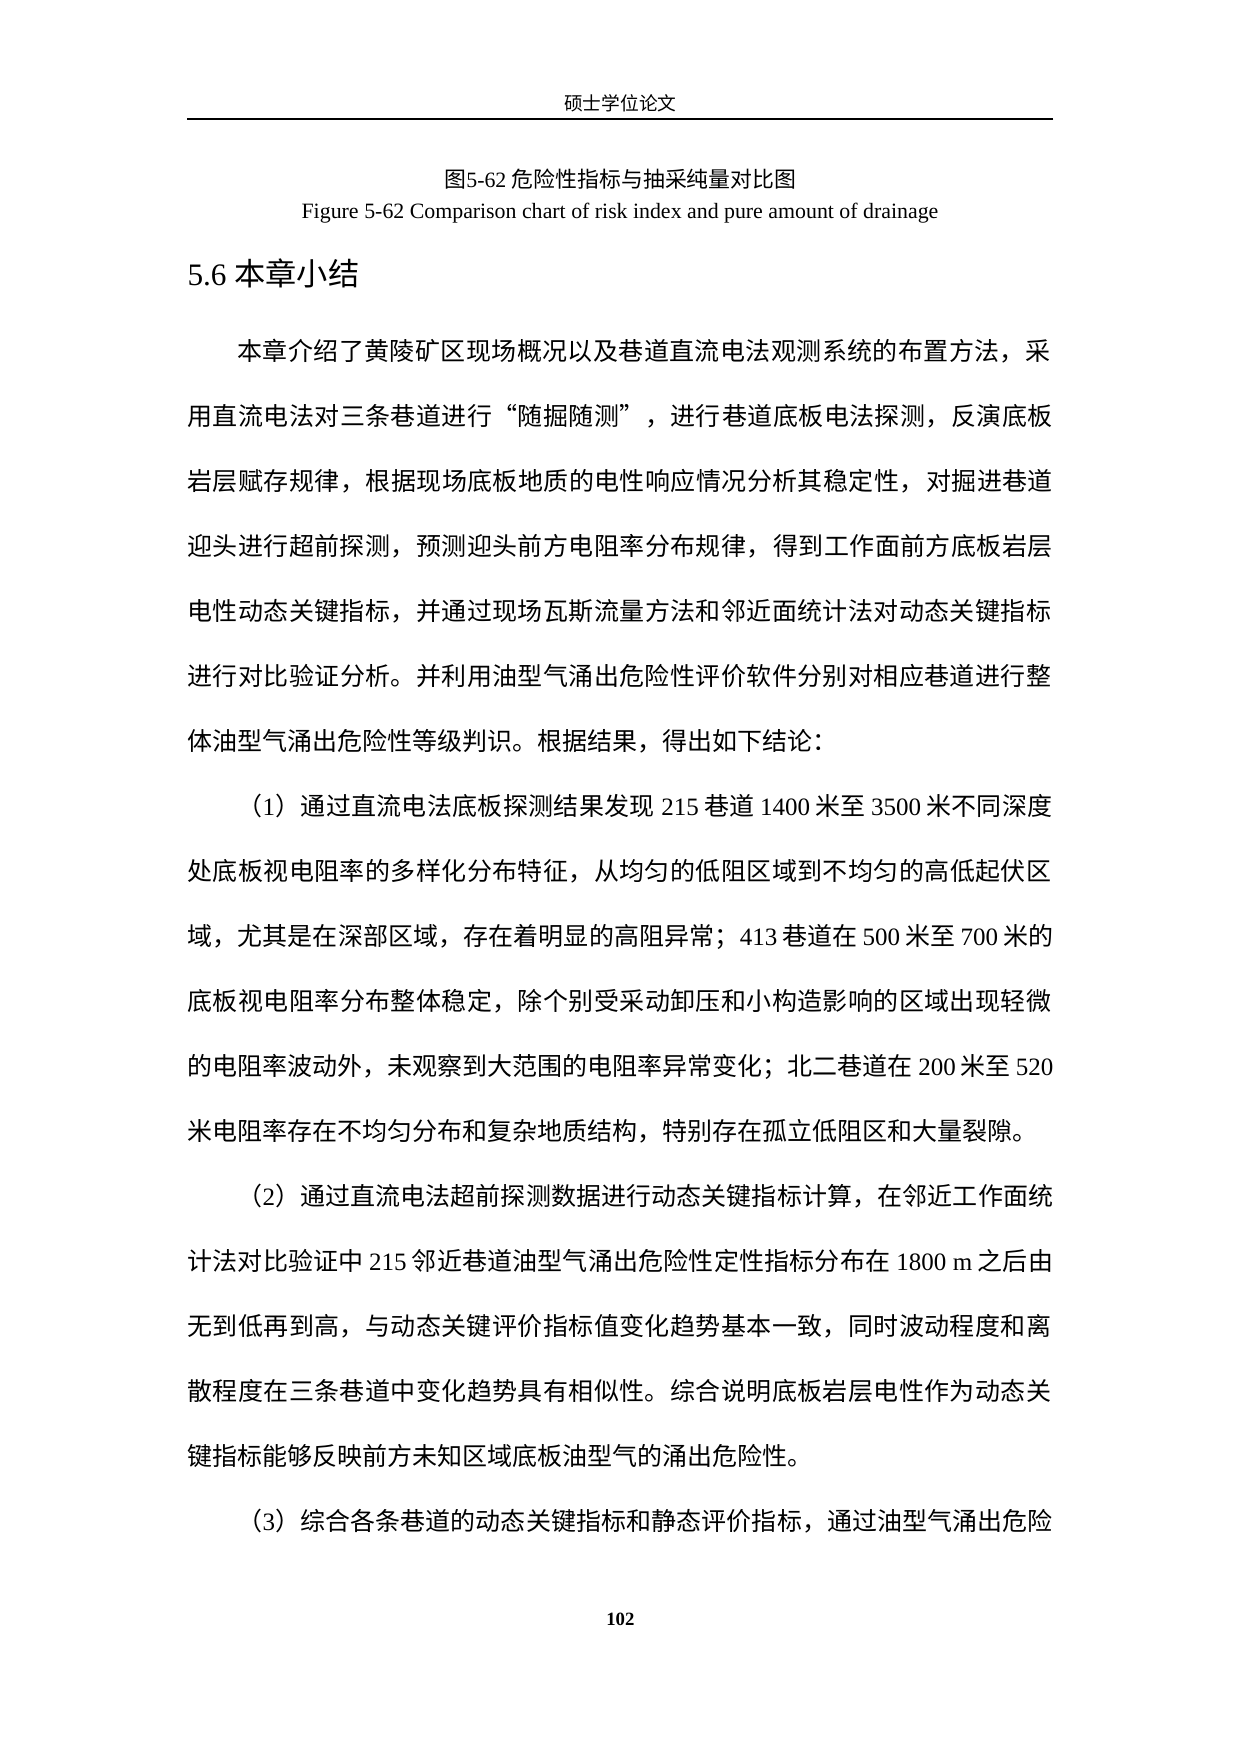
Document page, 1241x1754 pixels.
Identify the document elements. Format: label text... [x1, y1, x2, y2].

text 本章介绍了黄陵矿区现场概况以及巷道直流电法观测系统的布置方法，采用直流电法对三条巷道进行“随掘随测”，进行巷道底板电法探测，反演底板岩层赋存规律，根据现场底板地质的电性响应情况分析其稳定性，对掘进巷道迎头进行超前探测，预测迎头前方电阻率分布规律，得到工作面前方底板岩层电性动态关键指标，并通过现场瓦斯流量方法和邻近面统计法对动态关键指标进行对比验证分析。并利用油型气涌出危险性评价软件分别对相应巷道进行整体油型气涌出危险性等级判识。根据结果，得出如下结论： [187, 317, 1053, 772]
text （1）通过直流电法底板探测结果发现215巷道1400米至3500米不同深度处底板视电阻率的多样化分布特征，从均匀的低阻区域到不均匀的高低起伏区域，尤其是在深部区域，存在着明显的高阻异常；413巷道在500米至700米的底板视电阻率分布整体稳定，除个别受采动卸压和小构造影响的区域出现轻微的电阻率波动外，未观察到大范围的电阻率异常变化；北二巷道在200米至520米电阻率存在不均匀分布和复杂地质结构，特别存在孤立低阻区和大量裂隙。 [187, 772, 1053, 1162]
text Figure - Comparison chart of risk index and pure amount of drainage [187, 194, 1053, 227]
list 本章小结（Chapter Summary） [187, 239, 1053, 304]
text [187, 1487, 1053, 1552]
text （2）通过直流电法超前探测数据进行动态关键指标计算，在邻近工作面统计法对比验证中215邻近巷道油型气涌出危险性定性指标分布在1800 m之后由无到低再到高，与动态关键评价指标值变化趋势基本一致，同时波动程度和离散程度在三条巷道中变化趋势具有相似性。综合说明底板岩层电性作为动态关键指标能够反映前方未知区域底板油型气的涌出危险性。 [187, 1162, 1053, 1487]
